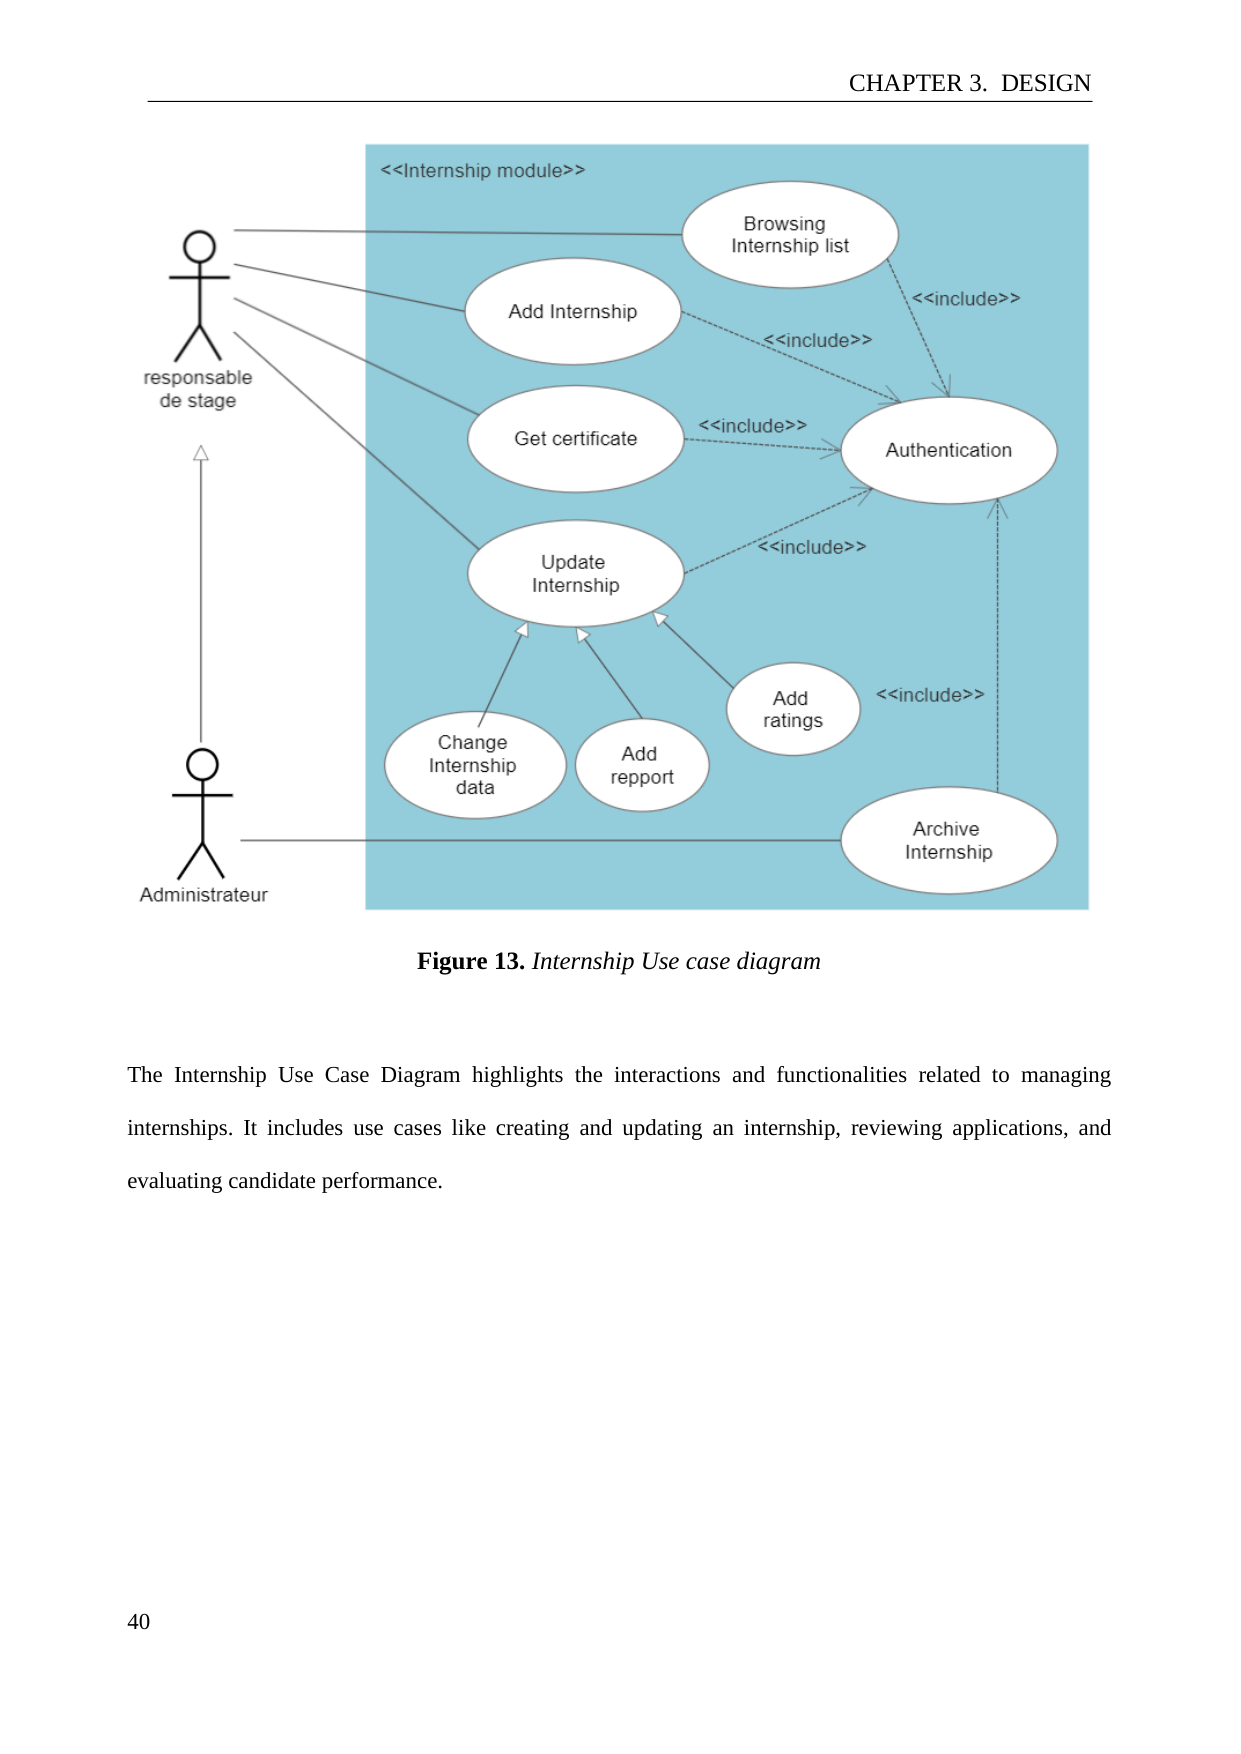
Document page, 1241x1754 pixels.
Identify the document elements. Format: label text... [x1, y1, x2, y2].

picture [127, 138, 1114, 920]
text Figure 13. Internship Use case diagram [127, 946, 1113, 975]
text The Internship Use Case Diagram highlights the interactions and functionalities related to managing internships. It includes use cases like creating and updating an internship, reviewing applications, and evaluating candidate performance. [127, 1061, 1113, 1193]
